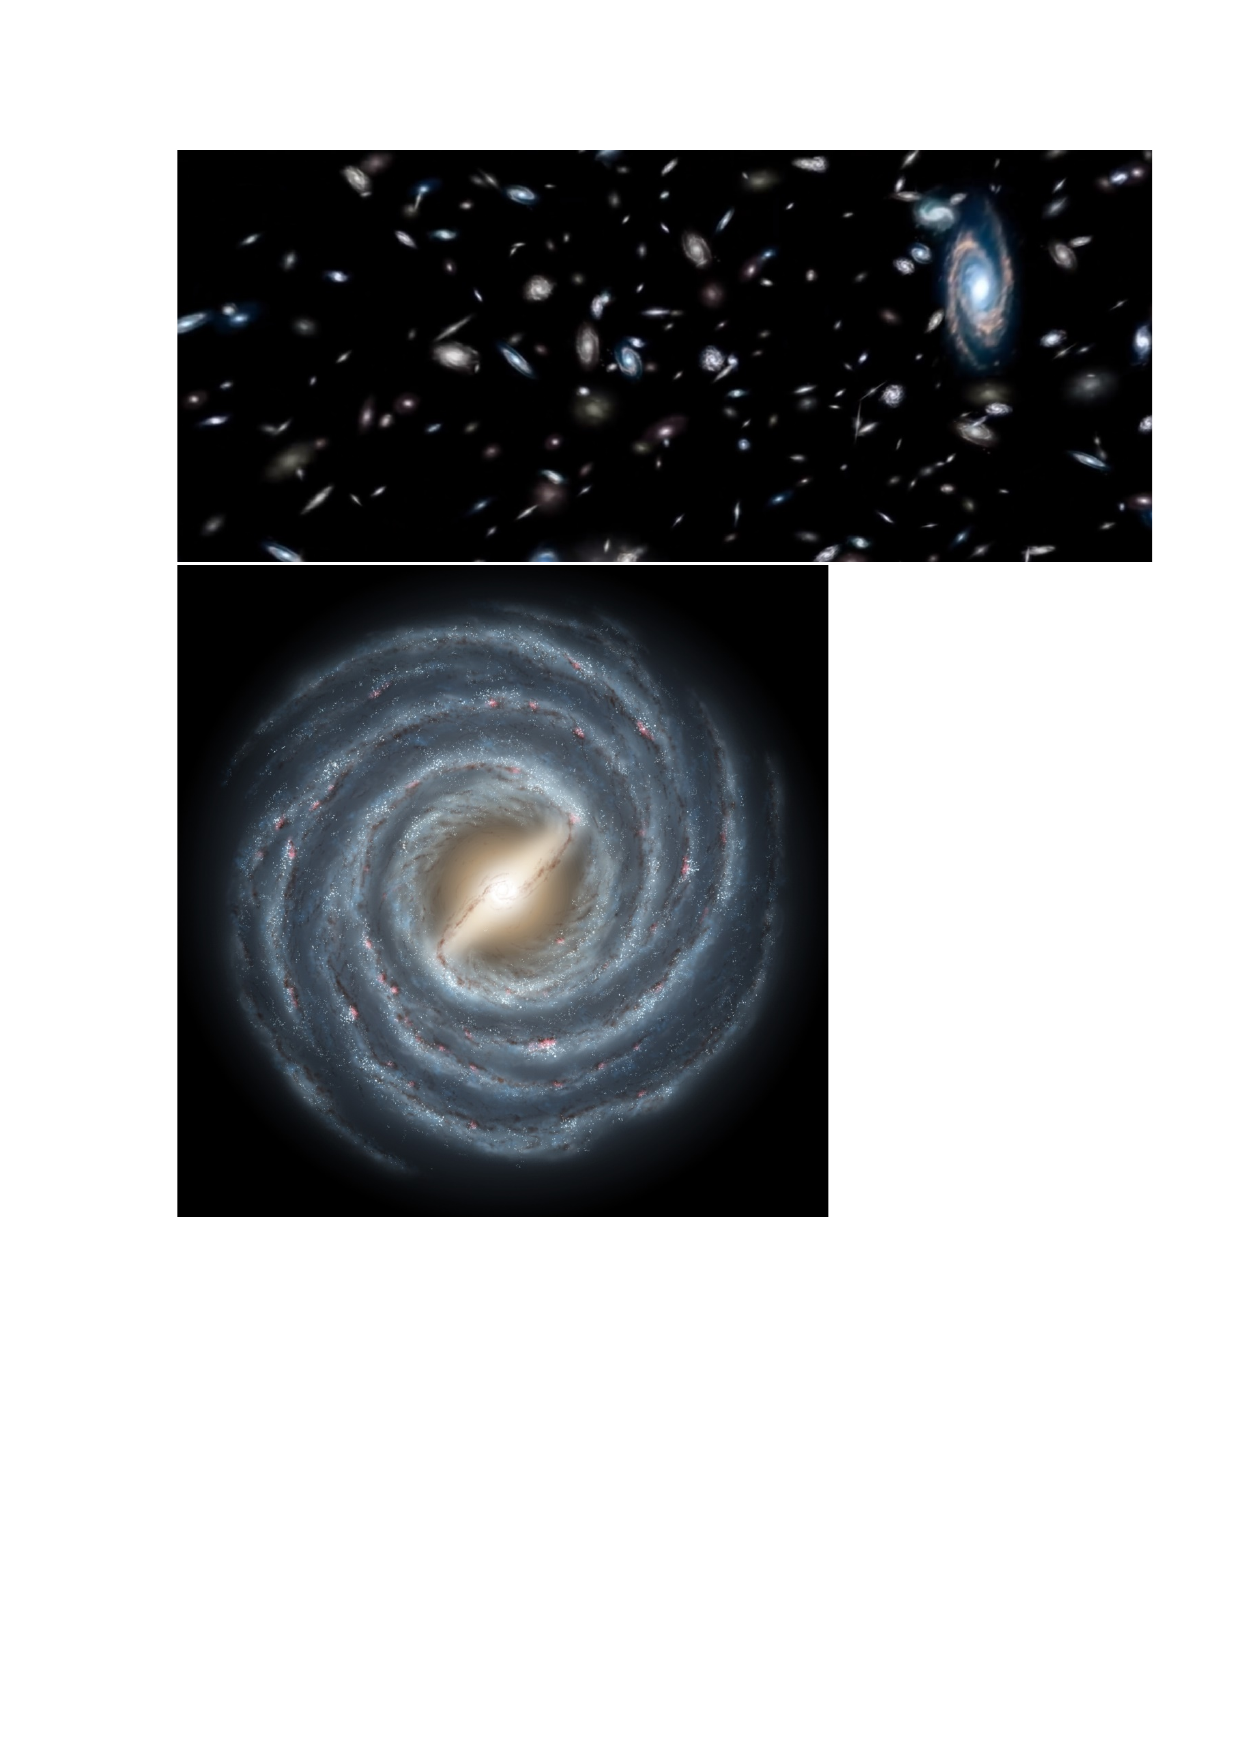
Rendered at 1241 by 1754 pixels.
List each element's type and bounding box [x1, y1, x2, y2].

picture [177, 150, 1153, 562]
picture [177, 565, 829, 1217]
